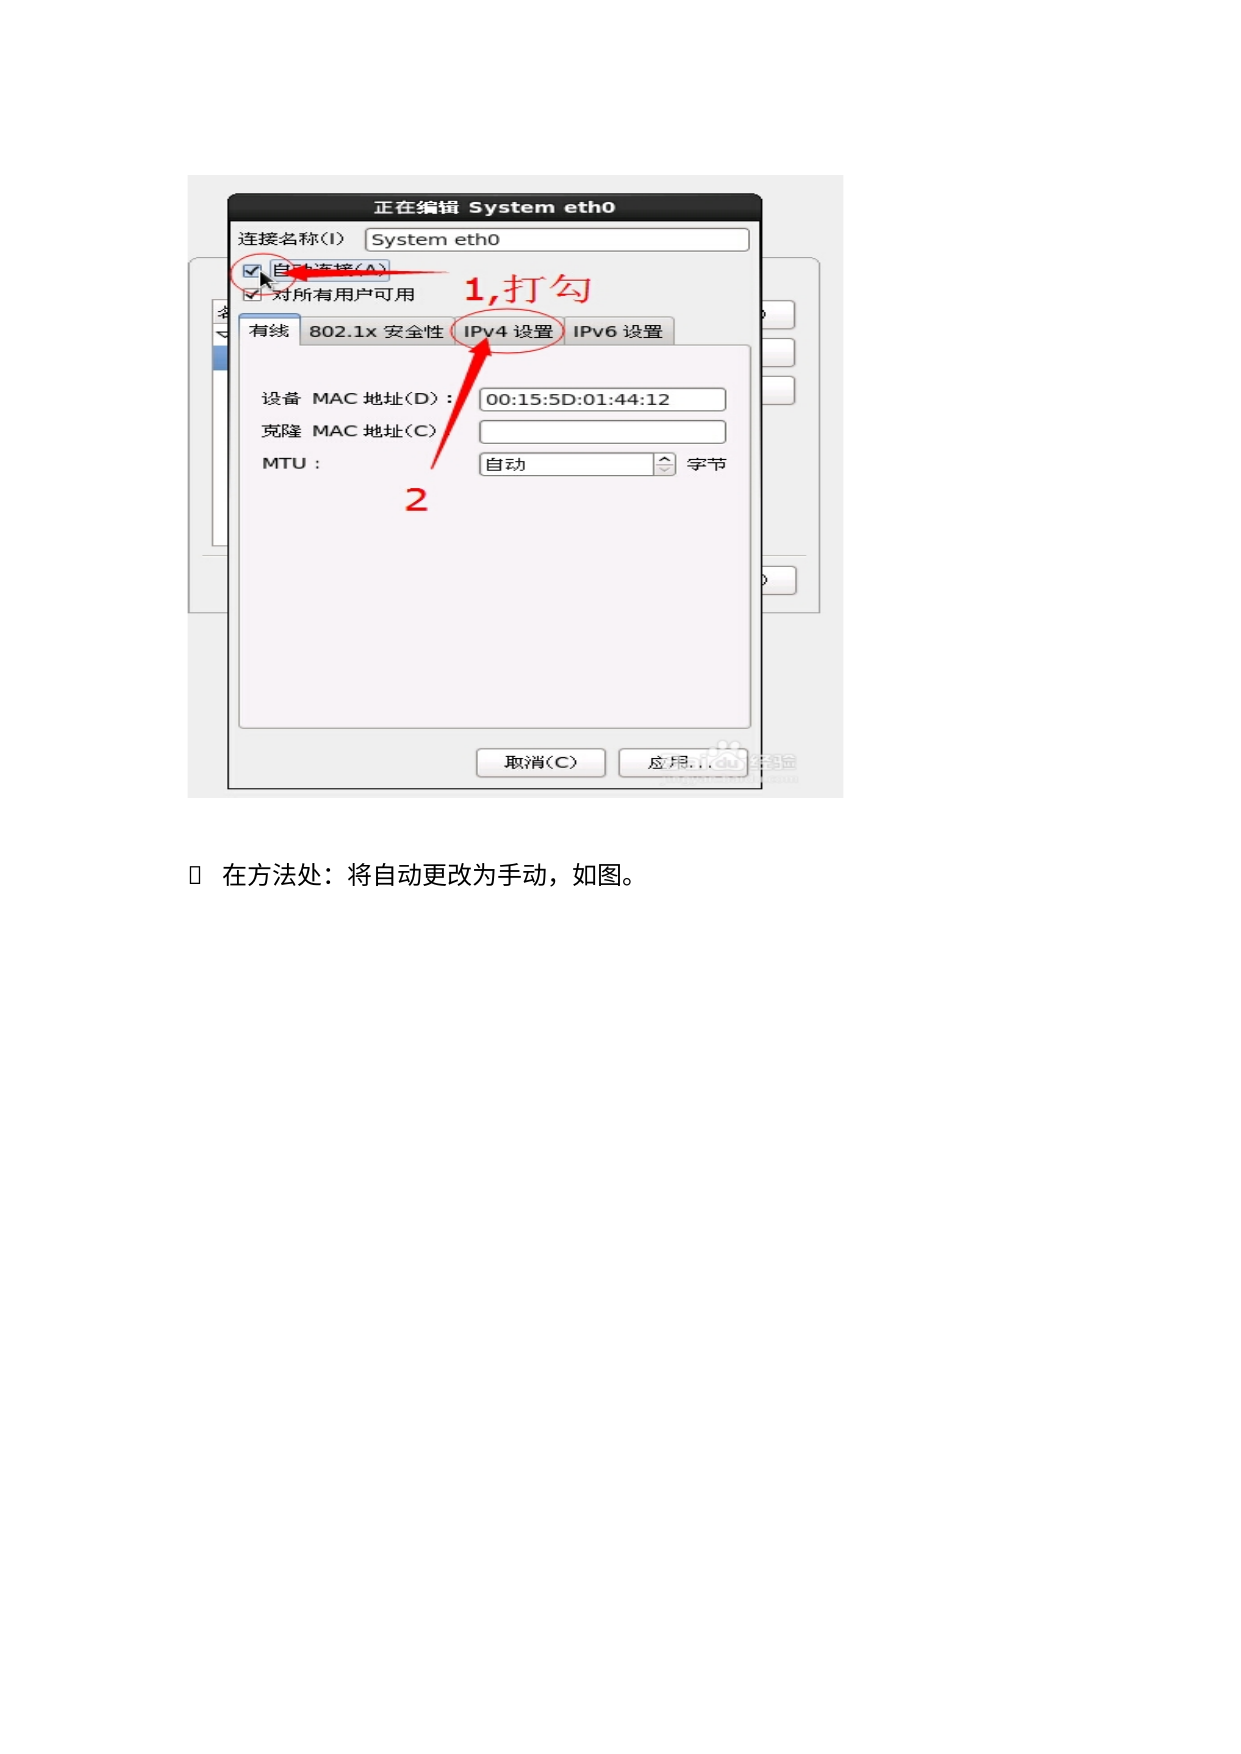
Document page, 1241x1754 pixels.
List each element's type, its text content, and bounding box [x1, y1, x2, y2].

text  在方法处：将自动更改为手动，如图。 [187, 841, 1053, 906]
picture [187, 175, 844, 798]
